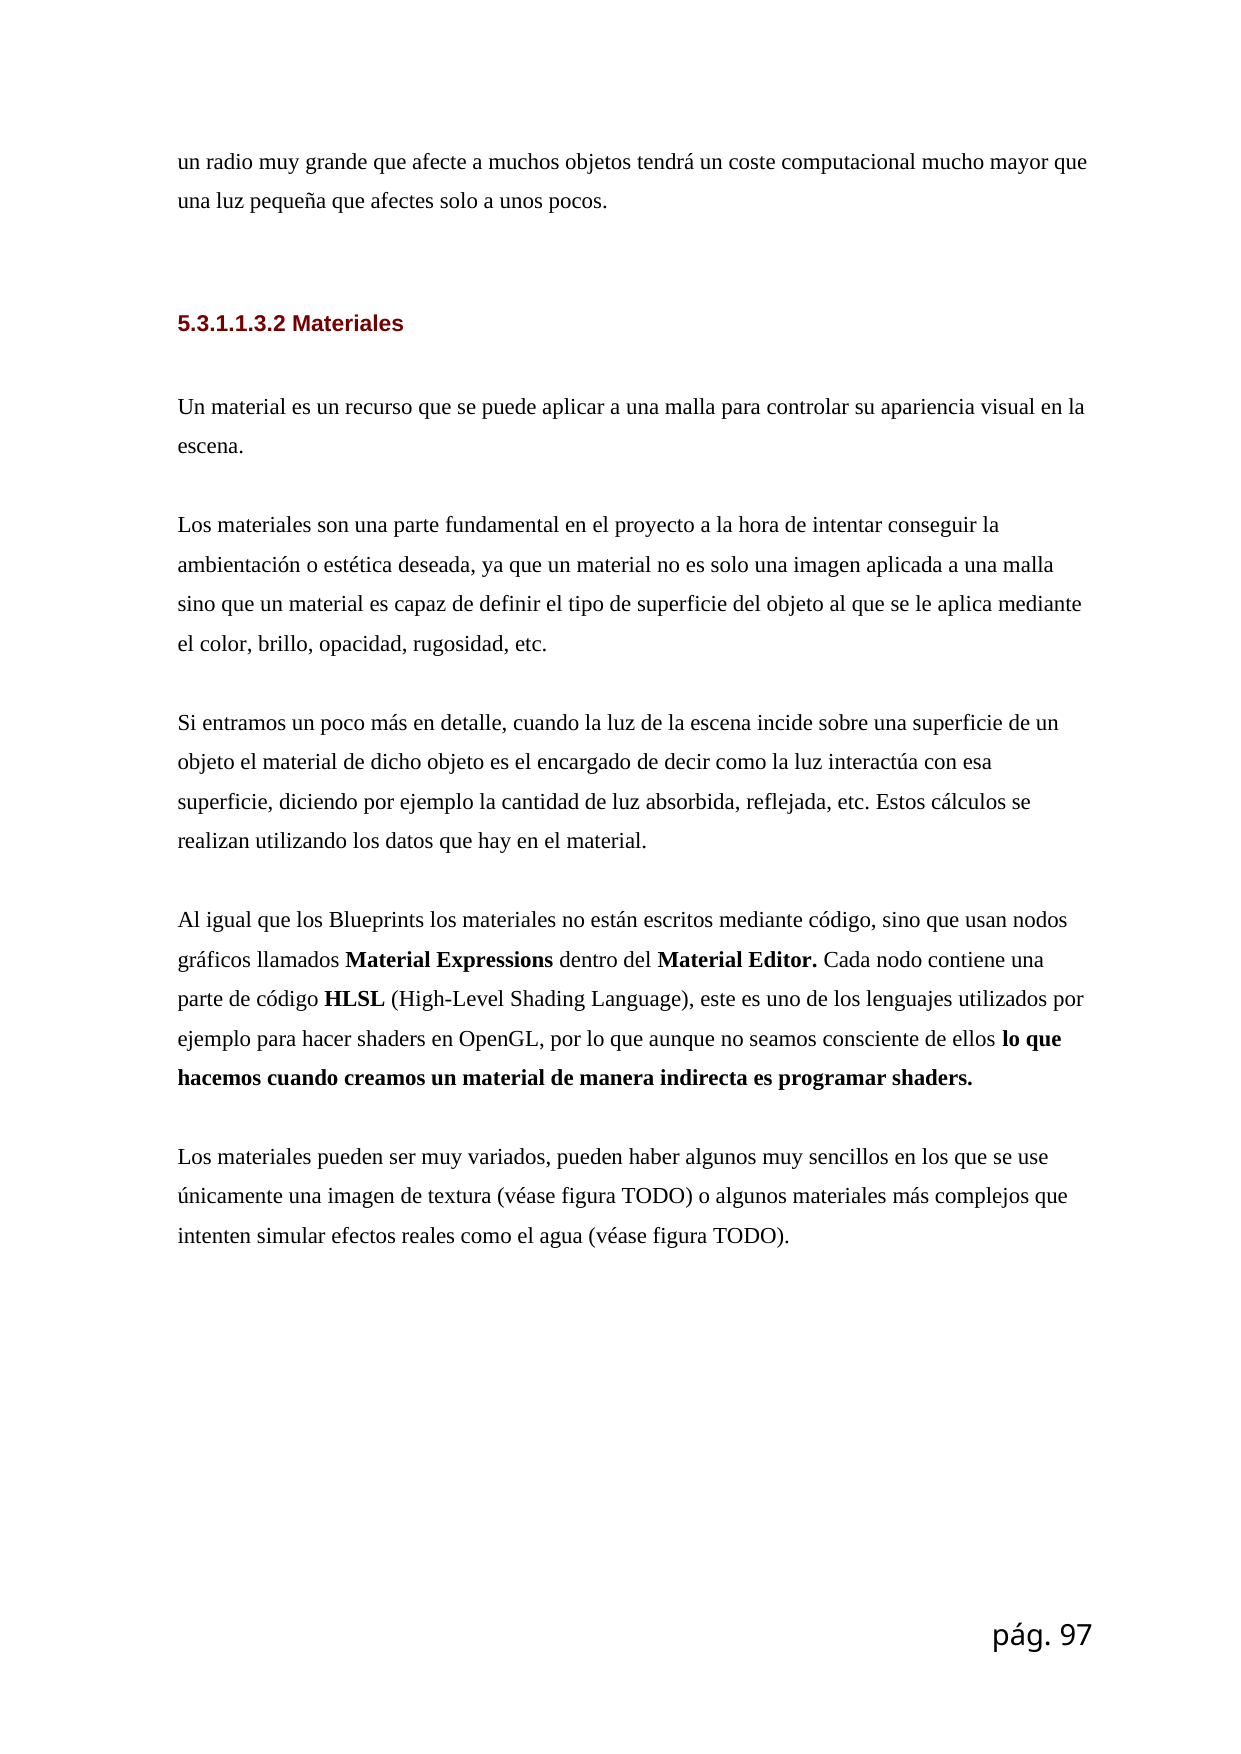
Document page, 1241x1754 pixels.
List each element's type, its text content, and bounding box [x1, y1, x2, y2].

text Los materiales pueden ser muy variados, pueden haber algunos muy sencillos en los que se use únicamente una imagen de textura (véase figura TODO) o algunos materiales más complejos que intenten simular efectos reales como el agua (véase figura TODO). [177, 1143, 1092, 1248]
text Si entramos un poco más en detalle, cuando la luz de la escena incide sobre una superficie de un objeto el material de dicho objeto es el encargado de decir como la luz interactúa con esa superficie, diciendo por ejemplo la cantidad de luz absorbida, reflejada, etc. Estos cálculos se realizan utilizando los datos que hay en el material. [177, 709, 1092, 853]
subtitle 5.3.1.1.3.2 Materiales [177, 310, 1092, 336]
text Los materiales son una parte fundamental en el proyecto a la hora de intentar conseguir la ambientación o estética deseada, ya que un material no es solo una imagen aplicada a una malla sino que un material es capaz de definir el tipo de superficie del objeto al que se le aplica mediante el color, brillo, opacidad, rugosidad, etc. [177, 511, 1092, 656]
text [177, 148, 1092, 213]
text Al igual que los Blueprints los materiales no están escritos mediante código, sino que usan nodos gráficos llamados Material Expressions dentro del Material Editor. Cada nodo contiene una parte de código HLSL (High-Level Shading Language), este es uno de los lenguajes utilizados por ejemplo para hacer shaders en OpenGL, por lo que aunque no seamos consciente de ellos lo que hacemos cuando creamos un material de manera indirecta es programar shaders. [177, 906, 1092, 1090]
text Un material es un recurso que se puede aplicar a una malla para controlar su apariencia visual en la escena. [177, 393, 1092, 459]
